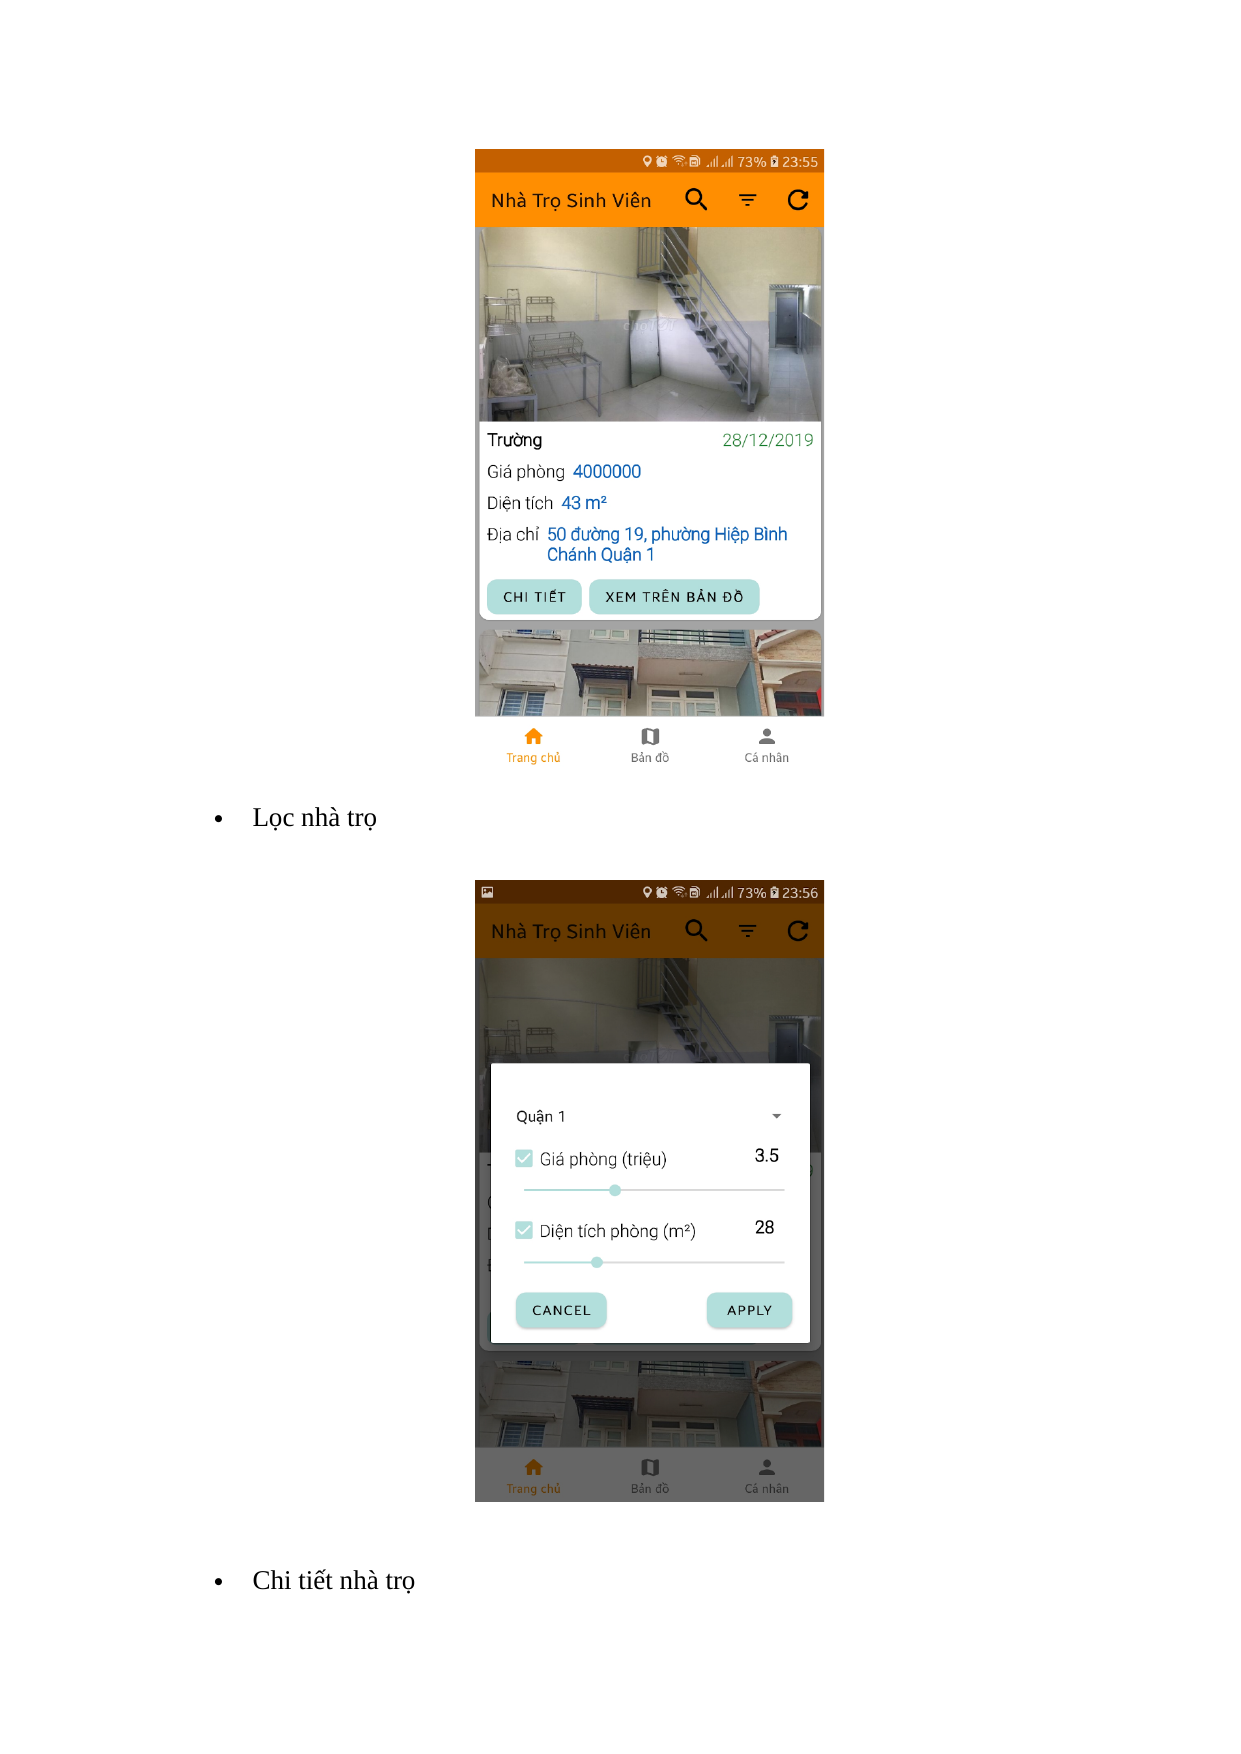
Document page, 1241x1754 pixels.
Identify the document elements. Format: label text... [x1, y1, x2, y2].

list Chi tiết nhà trọ [215, 1564, 1122, 1595]
picture [475, 149, 825, 771]
list Lọc nhà trọ [215, 801, 1122, 833]
picture [475, 880, 825, 1502]
